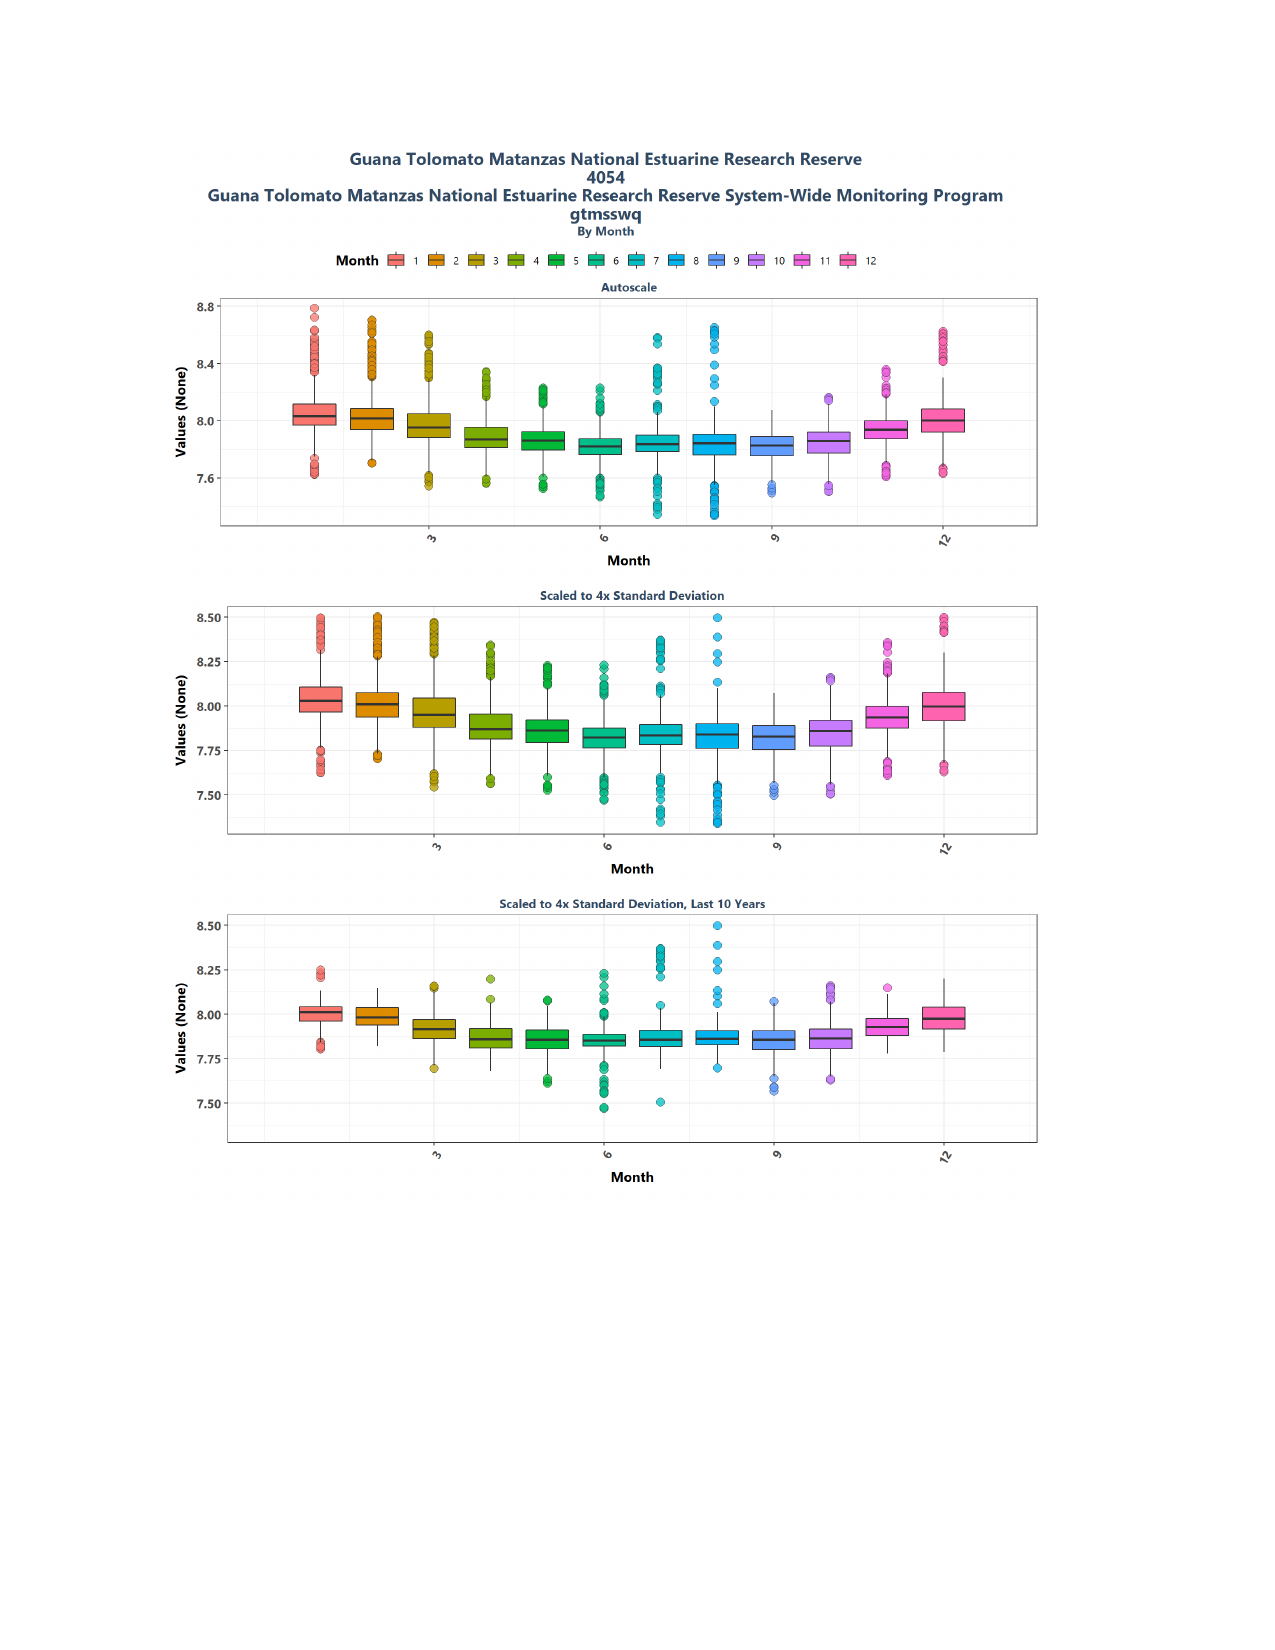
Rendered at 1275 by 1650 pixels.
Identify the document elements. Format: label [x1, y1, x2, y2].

picture [168, 150, 1044, 1200]
